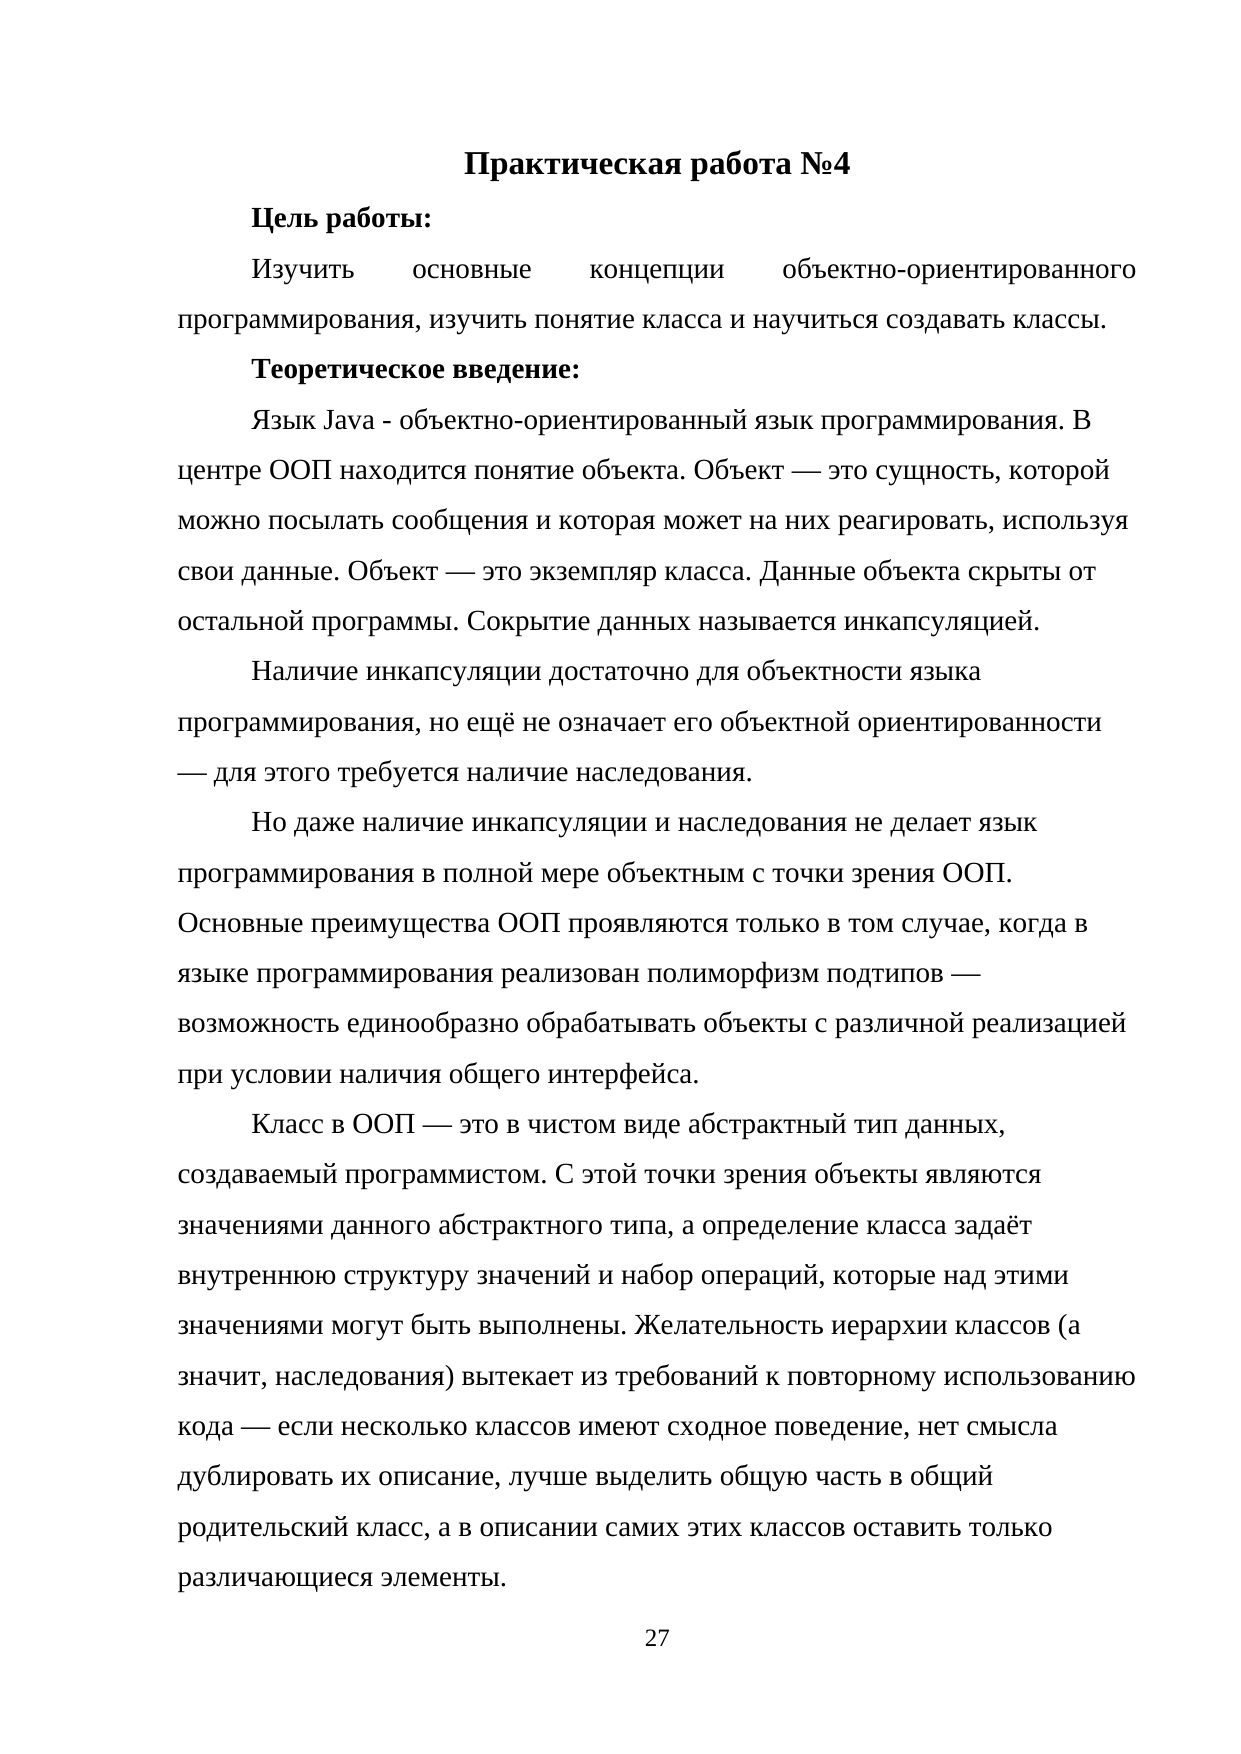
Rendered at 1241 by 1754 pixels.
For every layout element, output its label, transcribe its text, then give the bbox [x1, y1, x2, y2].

text Теоретическое введение: [177, 352, 1137, 385]
subtitle Практическая работа №4 [177, 143, 1137, 181]
text Цель работы: [177, 201, 1137, 234]
text Класс в ООП — это в чистом виде абстрактный тип данных, создаваемый программистом. С этой точки зрения объекты являются значениями данного абстрактного типа, а определение класса задаёт внутреннюю структуру значений и набор операций, которые над этими значениями могут быть выполнены. Желательность иерархии классов (а значит, наследования) вытекает из требований к повторному использованию кода — если несколько классов имеют сходное поведение, нет смысла дублировать их описание, лучше выделить общую часть в общий родительский класс, а в описании самих этих классов оставить только различающиеся элементы. [177, 1106, 1137, 1593]
text Язык Java - объектно-ориентированный язык программирования. В центре ООП находится понятие объекта. Объект — это сущность, которой можно посылать сообщения и которая может на них реагировать, используя свои данные. Объект — это экземпляр класса. Данные объекта скрыты от остальной программы. Сокрытие данных называется инкапсуляцией. [177, 402, 1137, 637]
text Но даже наличие инкапсуляции и наследования не делает язык программирования в полной мере объектным с точки зрения ООП. Основные преимущества ООП проявляются только в том случае, когда в языке программирования реализован полиморфизм подтипов — возможность единообразно обрабатывать объекты с различной реализацией при условии наличия общего интерфейса. [177, 804, 1137, 1089]
text Наличие инкапсуляции достаточно для объектности языка программирования, но ещё не означает его объектной ориентированности — для этого требуется наличие наследования. [177, 653, 1137, 788]
text Изучить основные концепции объектно-ориентированного программирования, изучить понятие класса и научиться создавать классы. [177, 251, 1137, 335]
